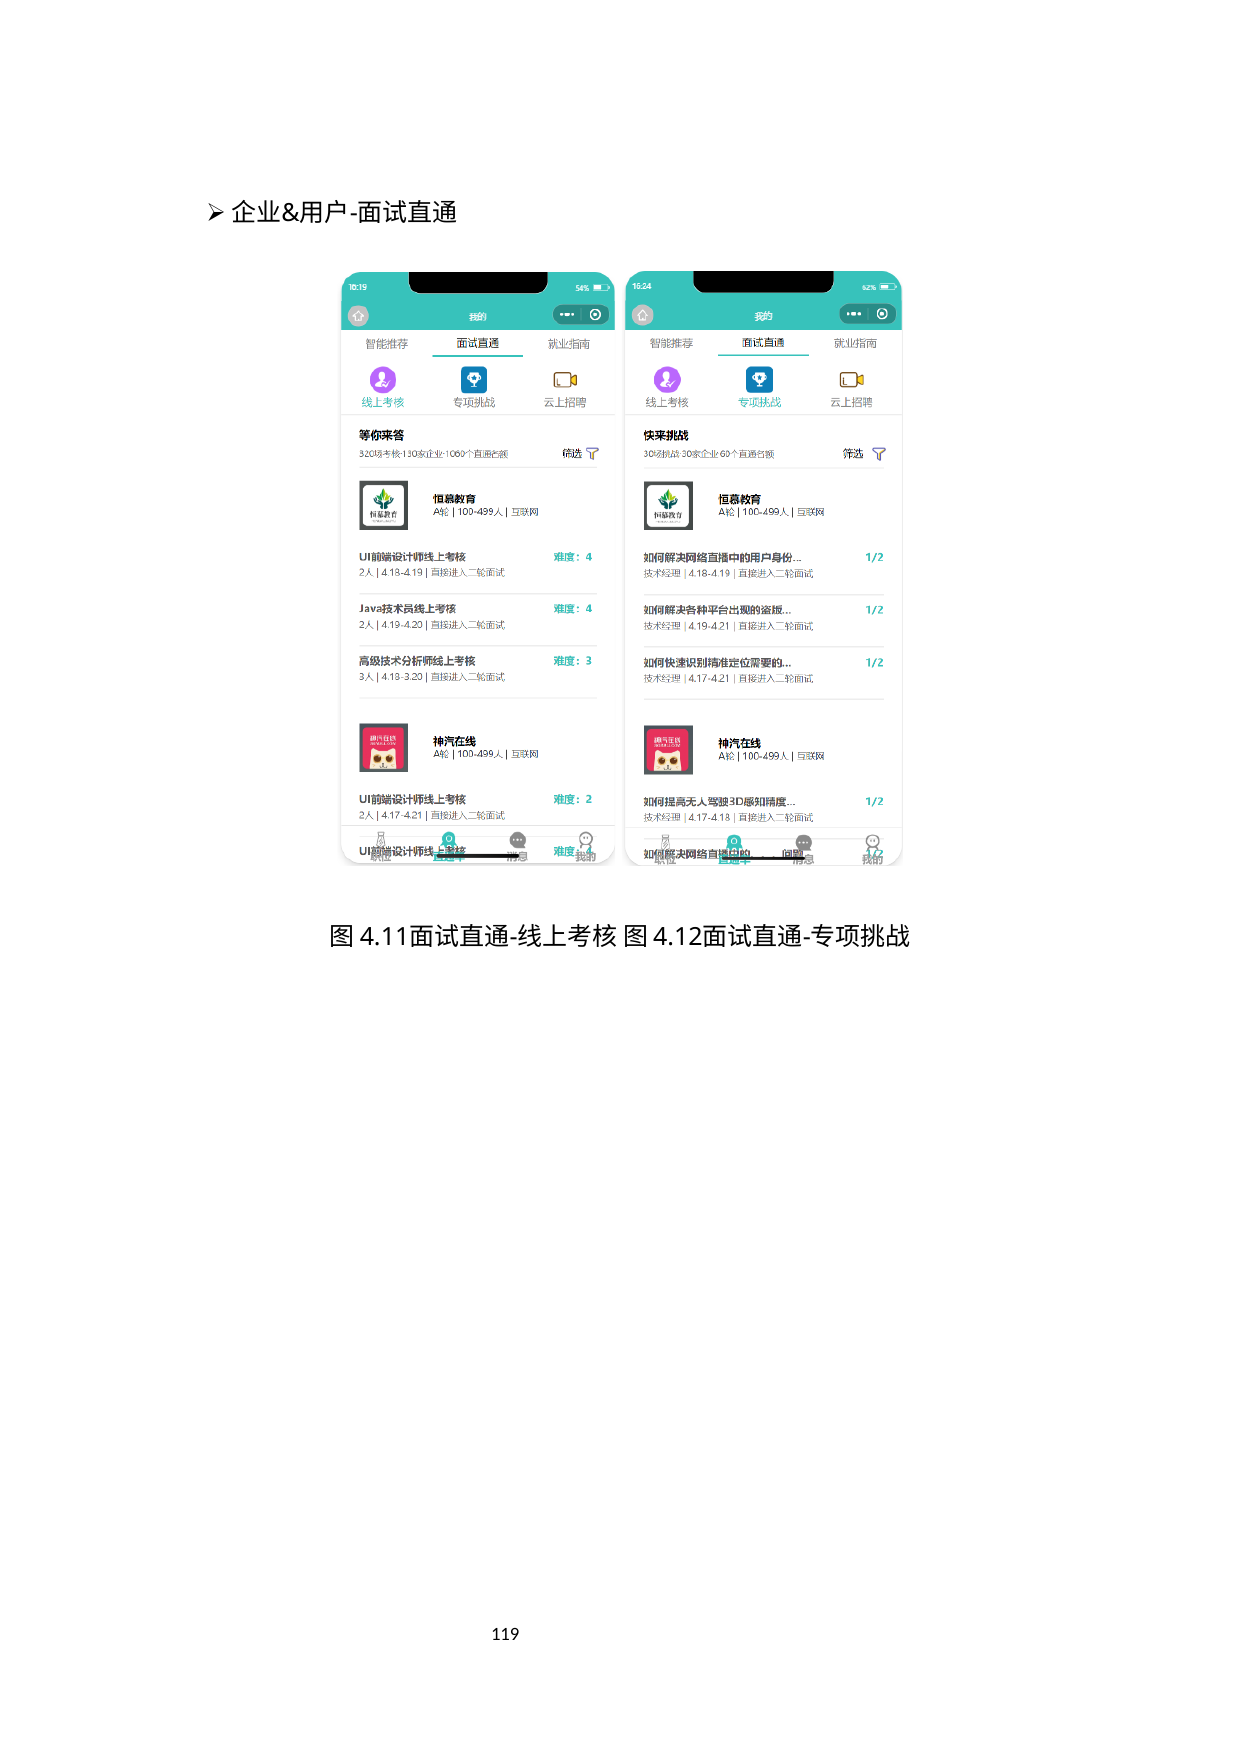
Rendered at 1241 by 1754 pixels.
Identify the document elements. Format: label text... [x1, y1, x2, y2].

picture [621, 270, 903, 866]
picture [337, 270, 616, 866]
text 图4.11面试直通-线上考核 图4.12面试直通-专项挑战 [187, 902, 1053, 967]
list 企业&用户-面试直通 [187, 178, 1053, 243]
